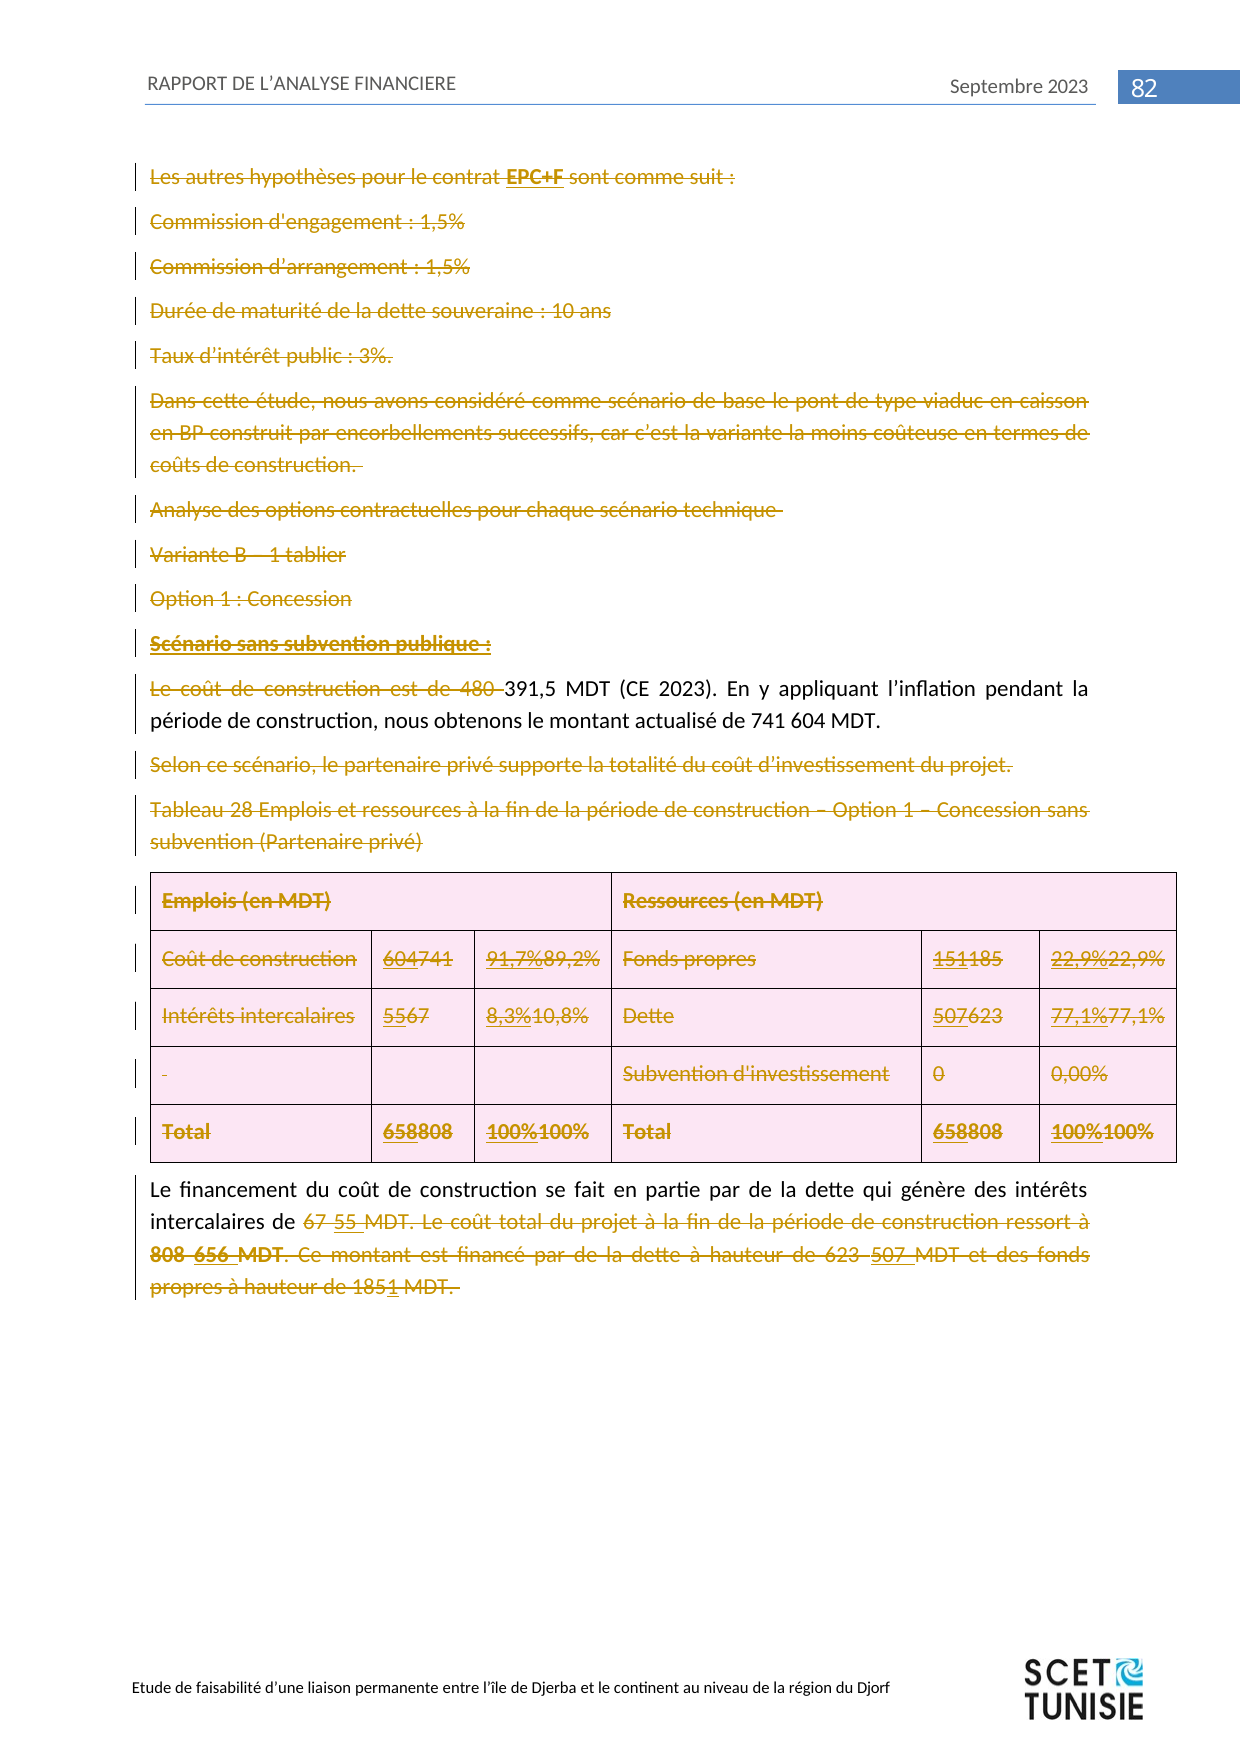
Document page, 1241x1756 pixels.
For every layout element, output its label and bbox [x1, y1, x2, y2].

picture [1024, 1658, 1143, 1720]
